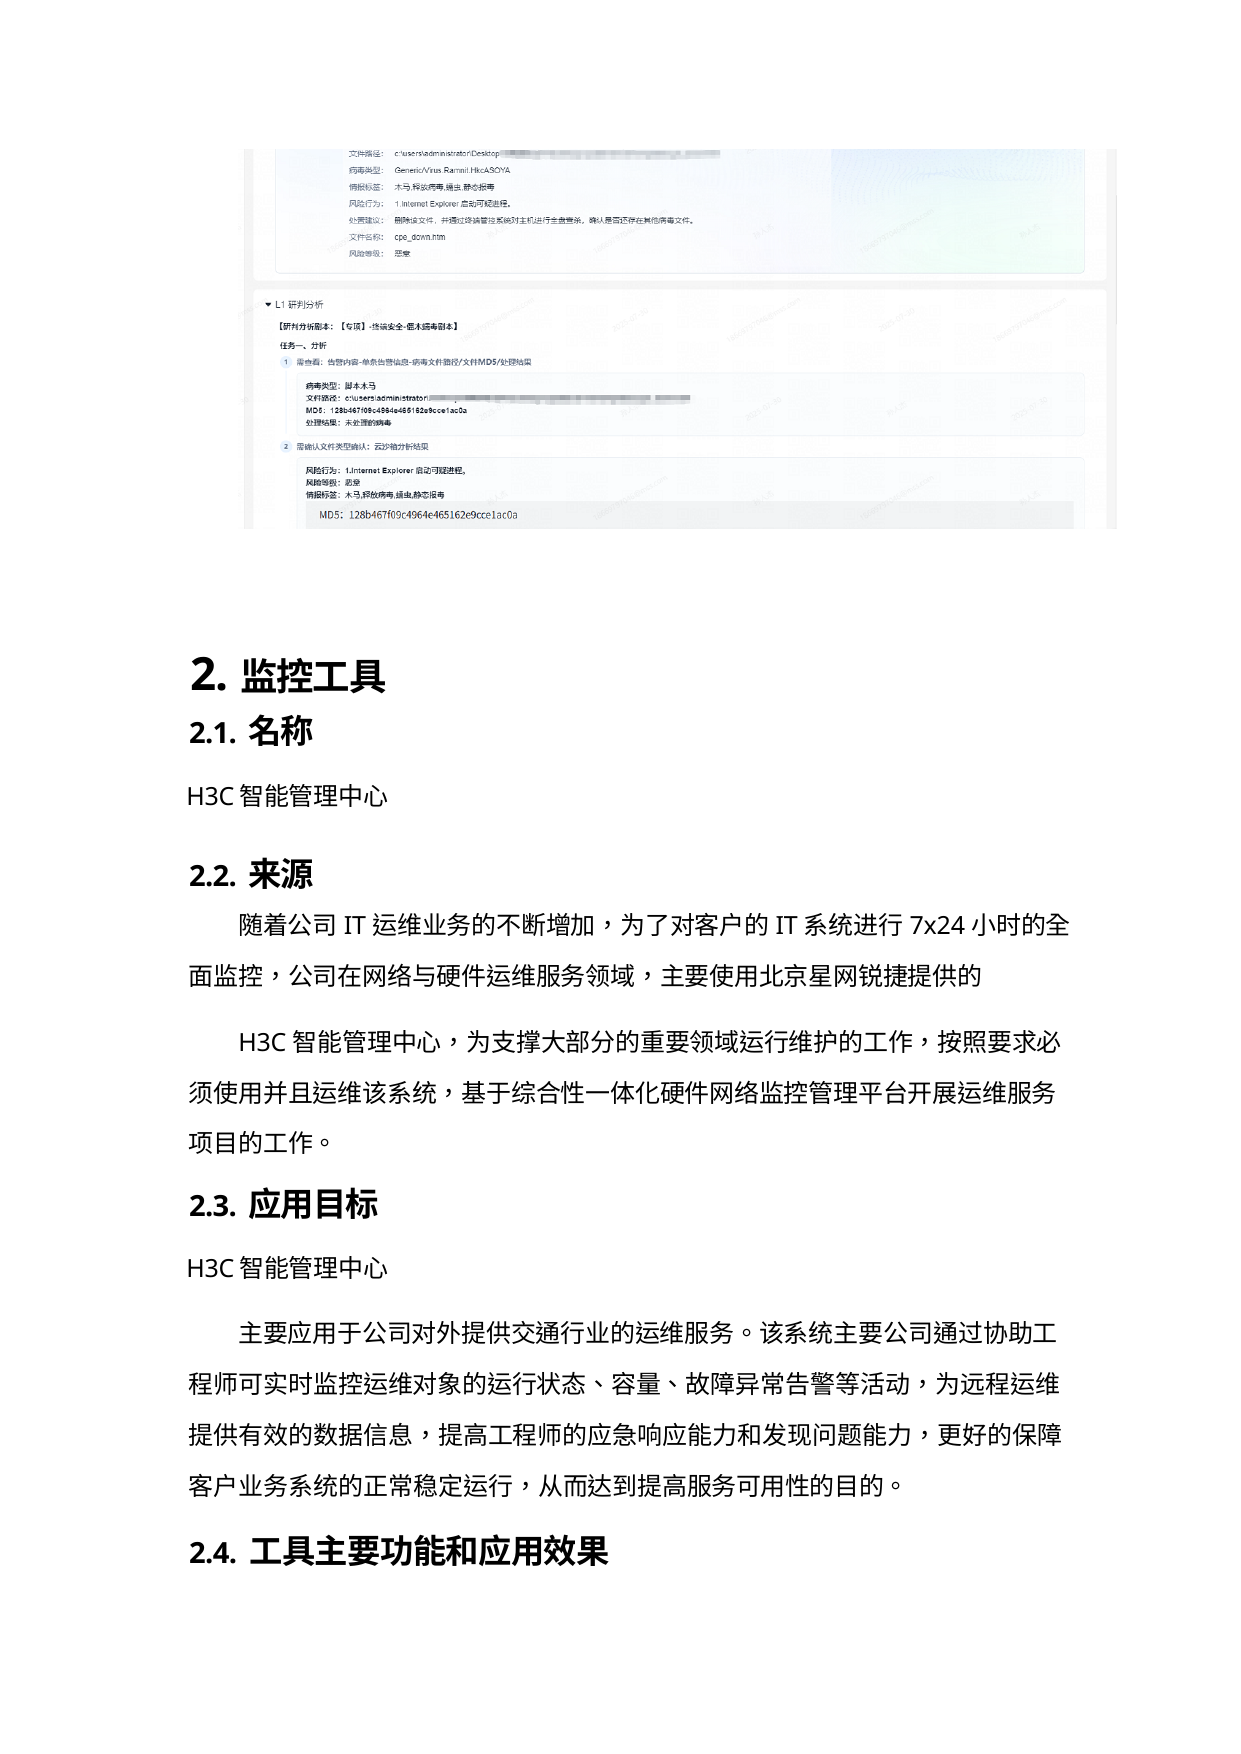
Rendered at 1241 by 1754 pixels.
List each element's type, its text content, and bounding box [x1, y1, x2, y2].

text 2.3. 应用目标 [189, 1180, 1074, 1226]
text 2.2. 来源 [189, 853, 1074, 895]
text H3C智能管理中心 [186, 1248, 1074, 1285]
text 2. 监控工具 [190, 644, 1074, 702]
text H3C 智能管理中心，为支撑大部分的重要领域运行维护的工作，按照要求必须使用并且运维该系统，基于综合性一体化硬件网络监控管理平台开展运维服务项目的工作。 [189, 1022, 1074, 1160]
picture [238, 149, 1117, 529]
text H3C智能管理中心 [186, 776, 1074, 812]
text 随着公司 IT 运维业务的不断增加，为了对客户的 IT 系统进行 7x24 小时的全面监控，公司在网络与硬件运维服务领域，主要使用北京星网锐捷提供的 [189, 908, 1074, 993]
text 主要应用于公司对外提供交通行业的运维服务。该系统主要公司通过协助工程师可实时监控运维对象的运行状态、容量、故障异常告警等活动，为远程运维提供有效的数据信息，提高工程师的应急响应能力和发现问题能力，更好的保障客户业务系统的正常稳定运行，从而达到提高服务可用性的目的。 [189, 1316, 1074, 1502]
text 2.1. 名称 [189, 708, 1074, 753]
text 2.4. 工具主要功能和应用效果 [189, 1531, 1074, 1572]
